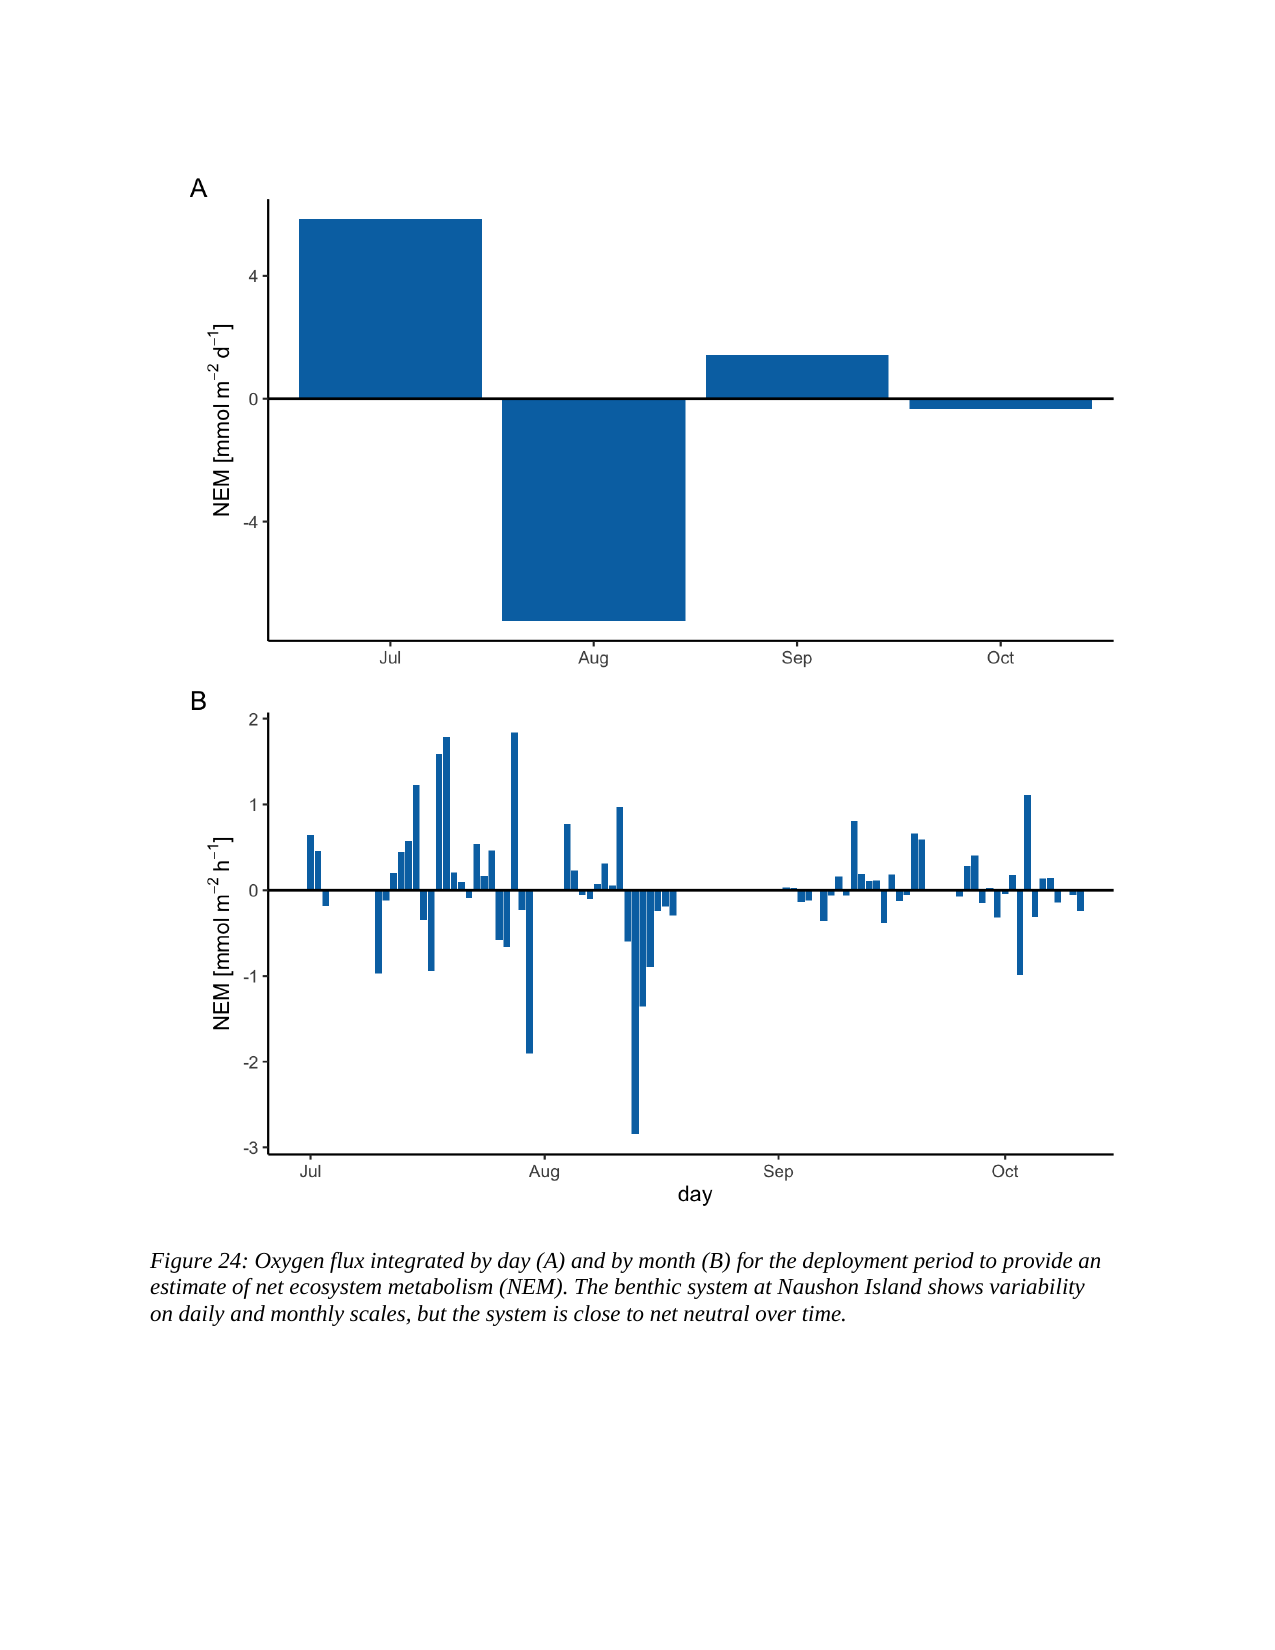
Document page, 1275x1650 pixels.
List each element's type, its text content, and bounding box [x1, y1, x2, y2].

table_header Figure 24: Oxygen flux integrated by day (A) and by month (B) for the deployment period to provide an estimate of net ecosystem metabolism (NEM). The benthic system at Naushon Island shows variability on daily and monthly scales, but the system is close to net neutral over time. [139, 150, 1114, 1339]
picture [168, 153, 1114, 1227]
